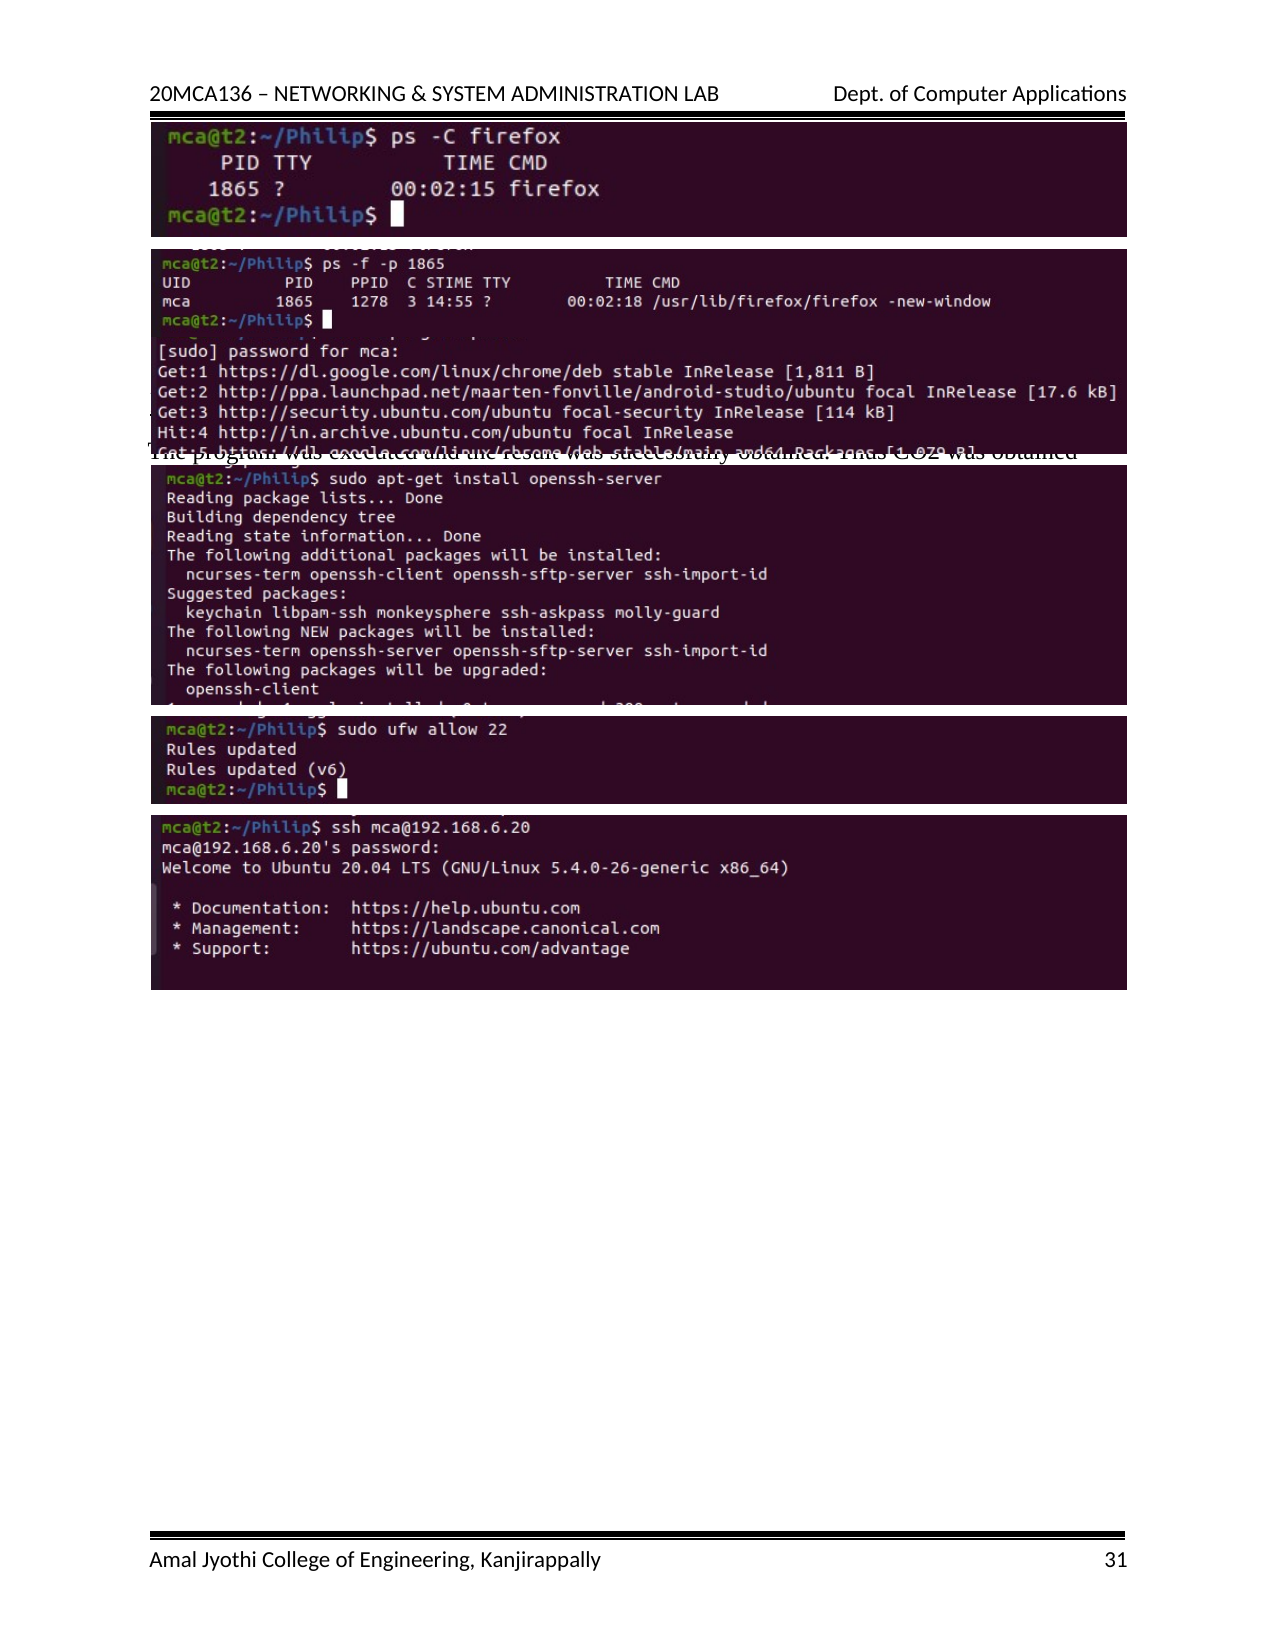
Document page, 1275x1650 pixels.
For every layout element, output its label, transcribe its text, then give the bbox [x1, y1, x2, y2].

text The program was executed and the result was successfully obtained. Thus CO2 was obtained [147, 436, 1132, 465]
picture [151, 716, 1127, 804]
picture [151, 122, 1127, 237]
picture [151, 815, 1127, 990]
picture [151, 249, 1127, 454]
picture [151, 465, 1127, 705]
